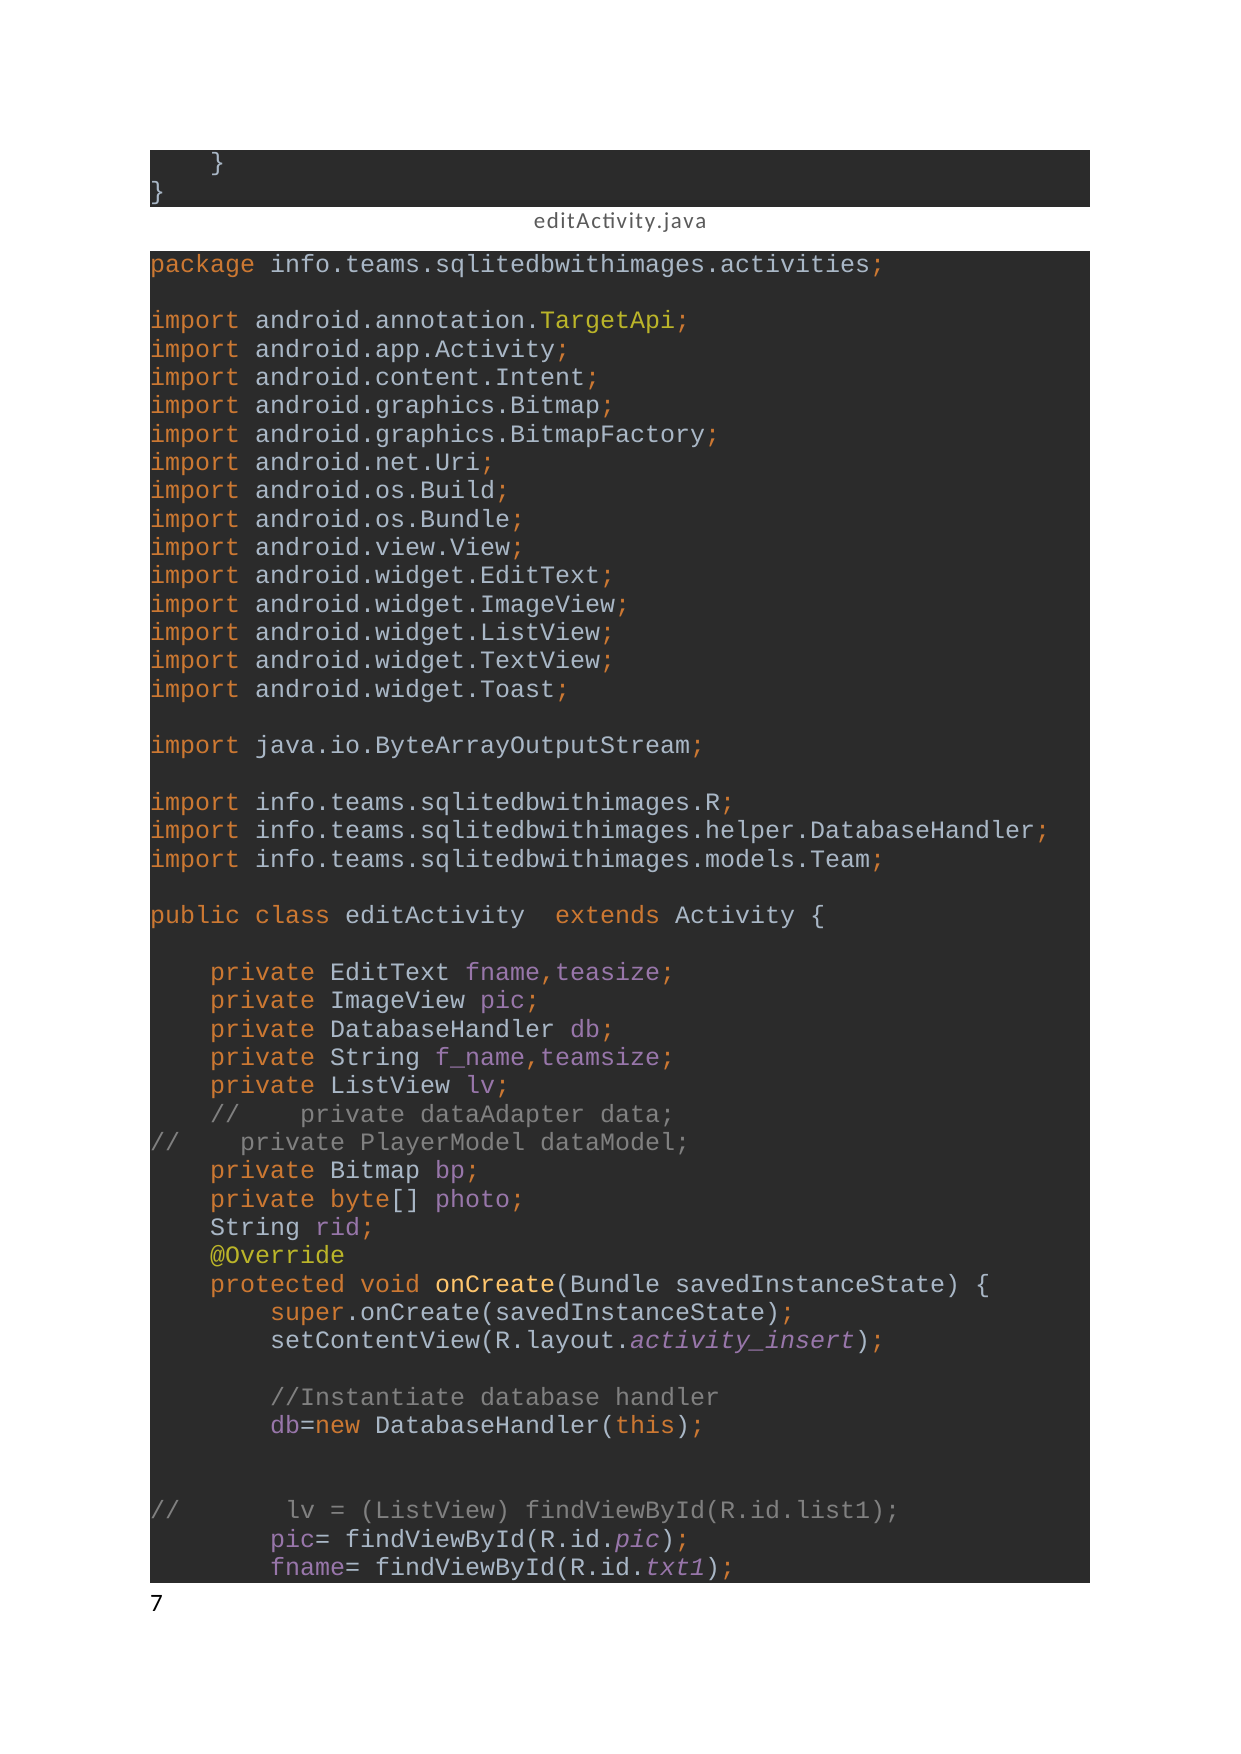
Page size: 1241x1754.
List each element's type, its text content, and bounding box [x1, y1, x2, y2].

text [150, 251, 1090, 1583]
subtitle editActivity.java [150, 207, 1090, 235]
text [150, 150, 1090, 207]
